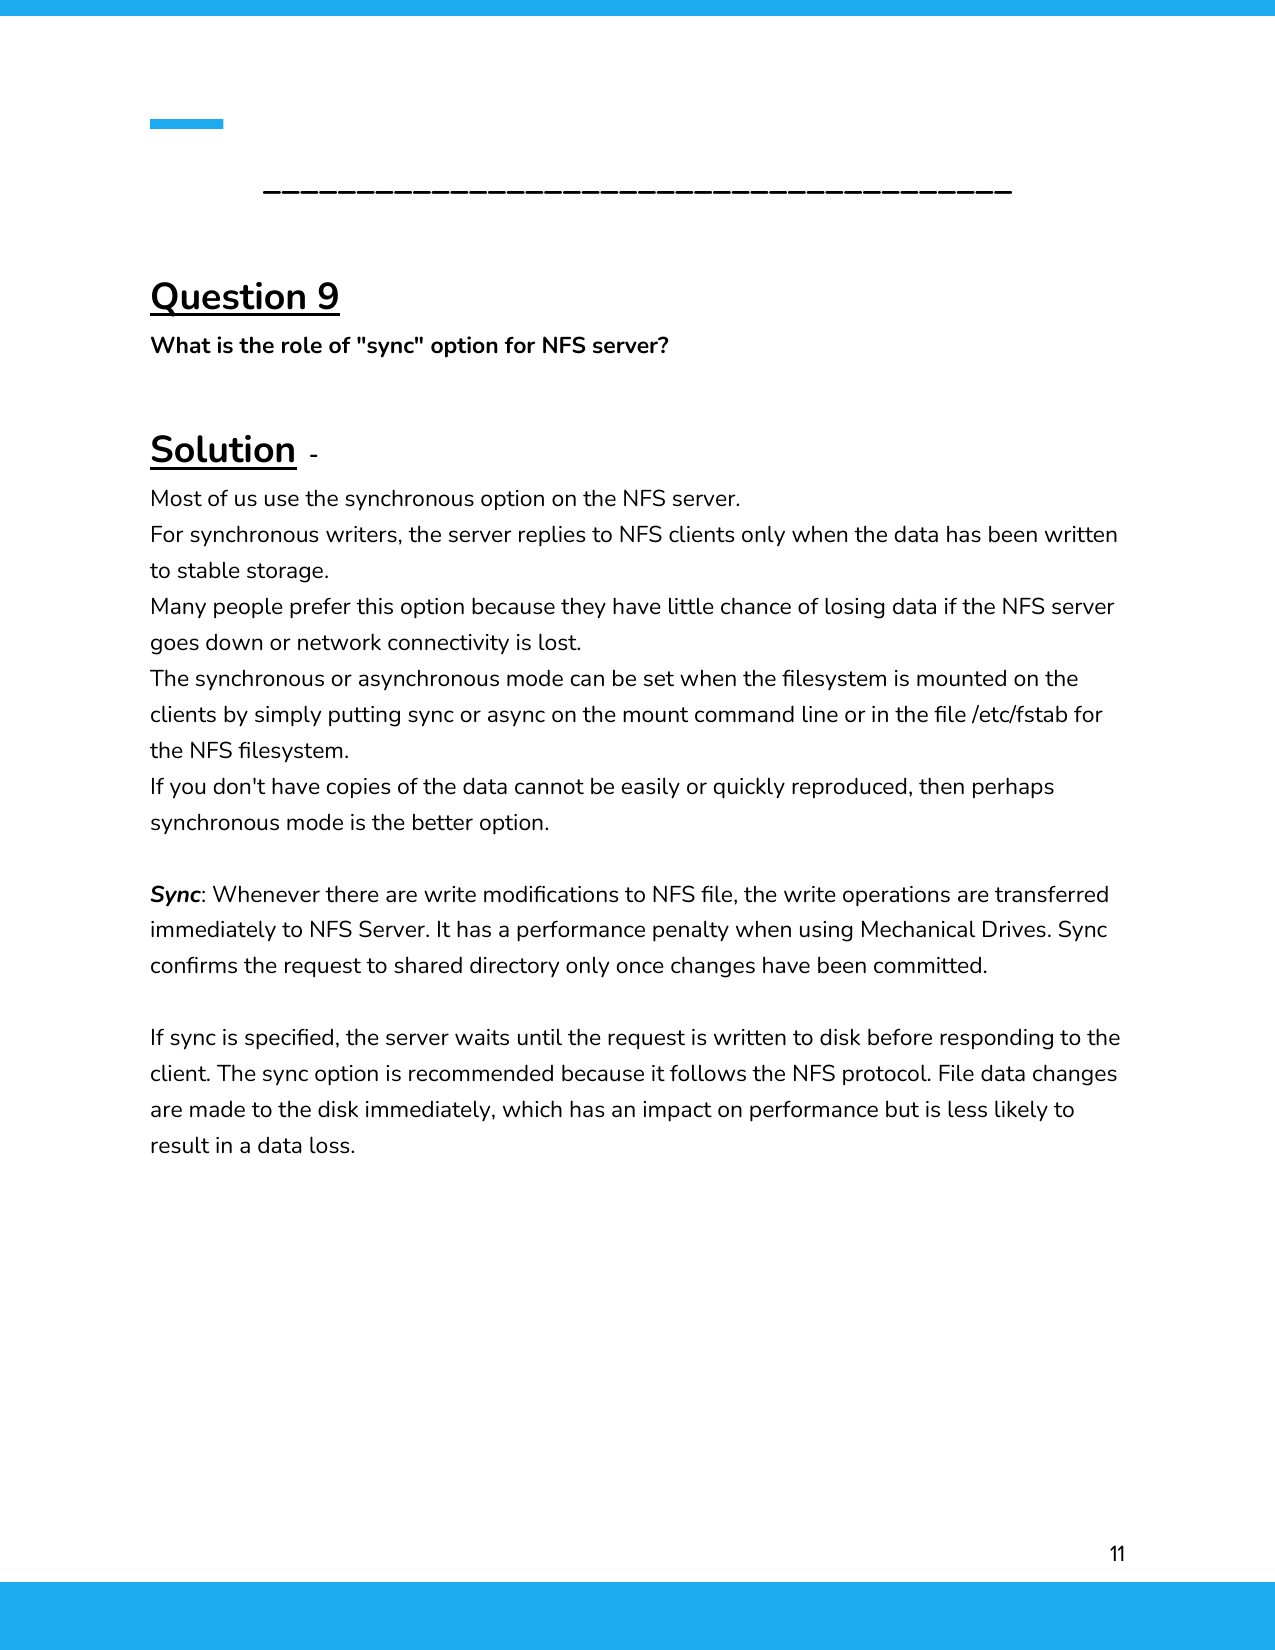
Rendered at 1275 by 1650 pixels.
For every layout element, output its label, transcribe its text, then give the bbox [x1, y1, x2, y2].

text For synchronous writers, the server replies to NFS clients only when the data has been written to stable storage. [150, 519, 1125, 587]
text Question 9 [150, 271, 1125, 322]
text If sync is specified, the server waits until the request is written to disk before responding to the client. The sync option is recommended because it follows the NFS protocol. File data changes are made to the disk immediately, which has an impact on performance but is less likely to result in a data loss. [150, 1022, 1125, 1162]
text The synchronous or asynchronous mode can be set when the filesystem is mounted on the clients by simply putting sync or async on the mount command line or in the file /etc/fstab for the NFS filesystem. [150, 663, 1125, 766]
text Most of us use the synchronous option on the NFS server. [150, 483, 1125, 515]
text Many people prefer this option because they have little chance of losing data if the NFS server goes down or network connectivity is lost. [150, 591, 1125, 658]
text What is the role of "sync" option for NFS server? [150, 330, 1125, 361]
text If you don't have copies of the data cannot be easily or quickly reproduced, then perhaps synchronous mode is the better option. [150, 771, 1125, 838]
text Sync: Whenever there are write modifications to NFS file, the write operations are transferred immediately to NFS Server. It has a performance penalty when using Mechanical Drives. Sync confirms the request to shared directory only once changes have been committed. [150, 879, 1125, 982]
text ________________________________________ [150, 154, 1125, 205]
text Solution - [150, 425, 1125, 476]
picture [0, 1582, 1275, 1650]
picture [150, 119, 224, 129]
picture [0, 0, 1275, 16]
